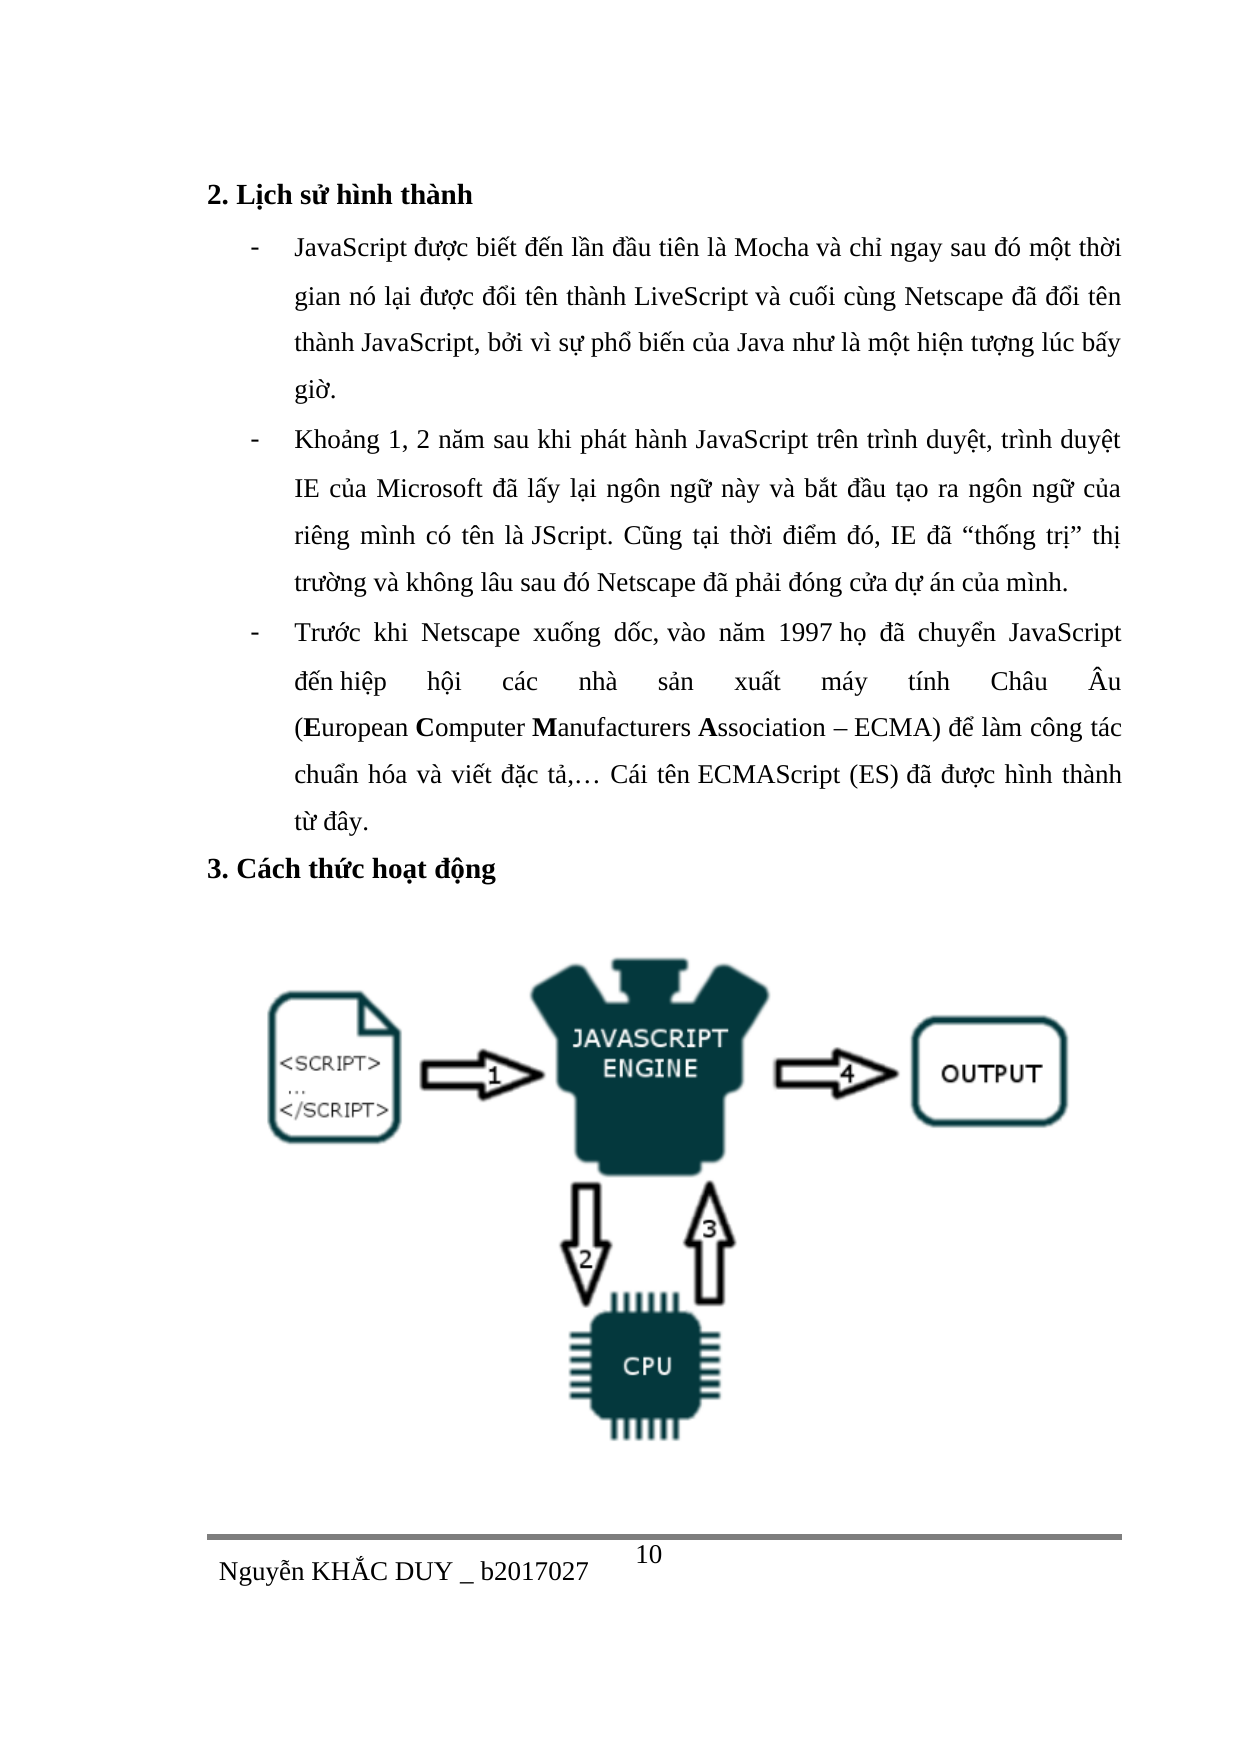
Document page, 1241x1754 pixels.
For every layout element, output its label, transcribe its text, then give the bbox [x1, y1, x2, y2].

subtitle Lịch sử hình thành [207, 177, 1122, 211]
subtitle Cách thức hoạt động [207, 851, 1122, 885]
list JavaScript được biết đến lần đầu tiên là Mocha và chỉ ngay sau đó một thời gian nó lại được đổi tên thành LiveScript và cuối cùng Netscape đã đổi tên thành JavaScript, bởi vì sự phổ biến của Java như là một hiện tượng lúc bấy giờ. [251, 227, 1122, 404]
list Khoảng 1, 2 năm sau khi phát hành JavaScript trên trình duyệt, trình duyệt IE của Microsoft đã lấy lại ngôn ngữ này và bắt đầu tạo ra ngôn ngữ của riêng mình có tên là JScript. Cũng tại thời điểm đó, IE đã “thống trị” thị trường và không lâu sau đó Netscape đã phải đóng cửa dự án của mình. [251, 420, 1122, 597]
picture [206, 901, 1122, 1466]
list Trước khi Netscape xuống dốc, vào năm 1997 họ đã chuyển JavaScript đến hiệp hội các nhà sản xuất máy tính Châu Âu (European Computer Manufacturers Association – ECMA) để làm công tác chuẩn hóa và viết đặc tả,… Cái tên ECMAScript (ES) đã được hình thành từ đây. [251, 612, 1122, 836]
